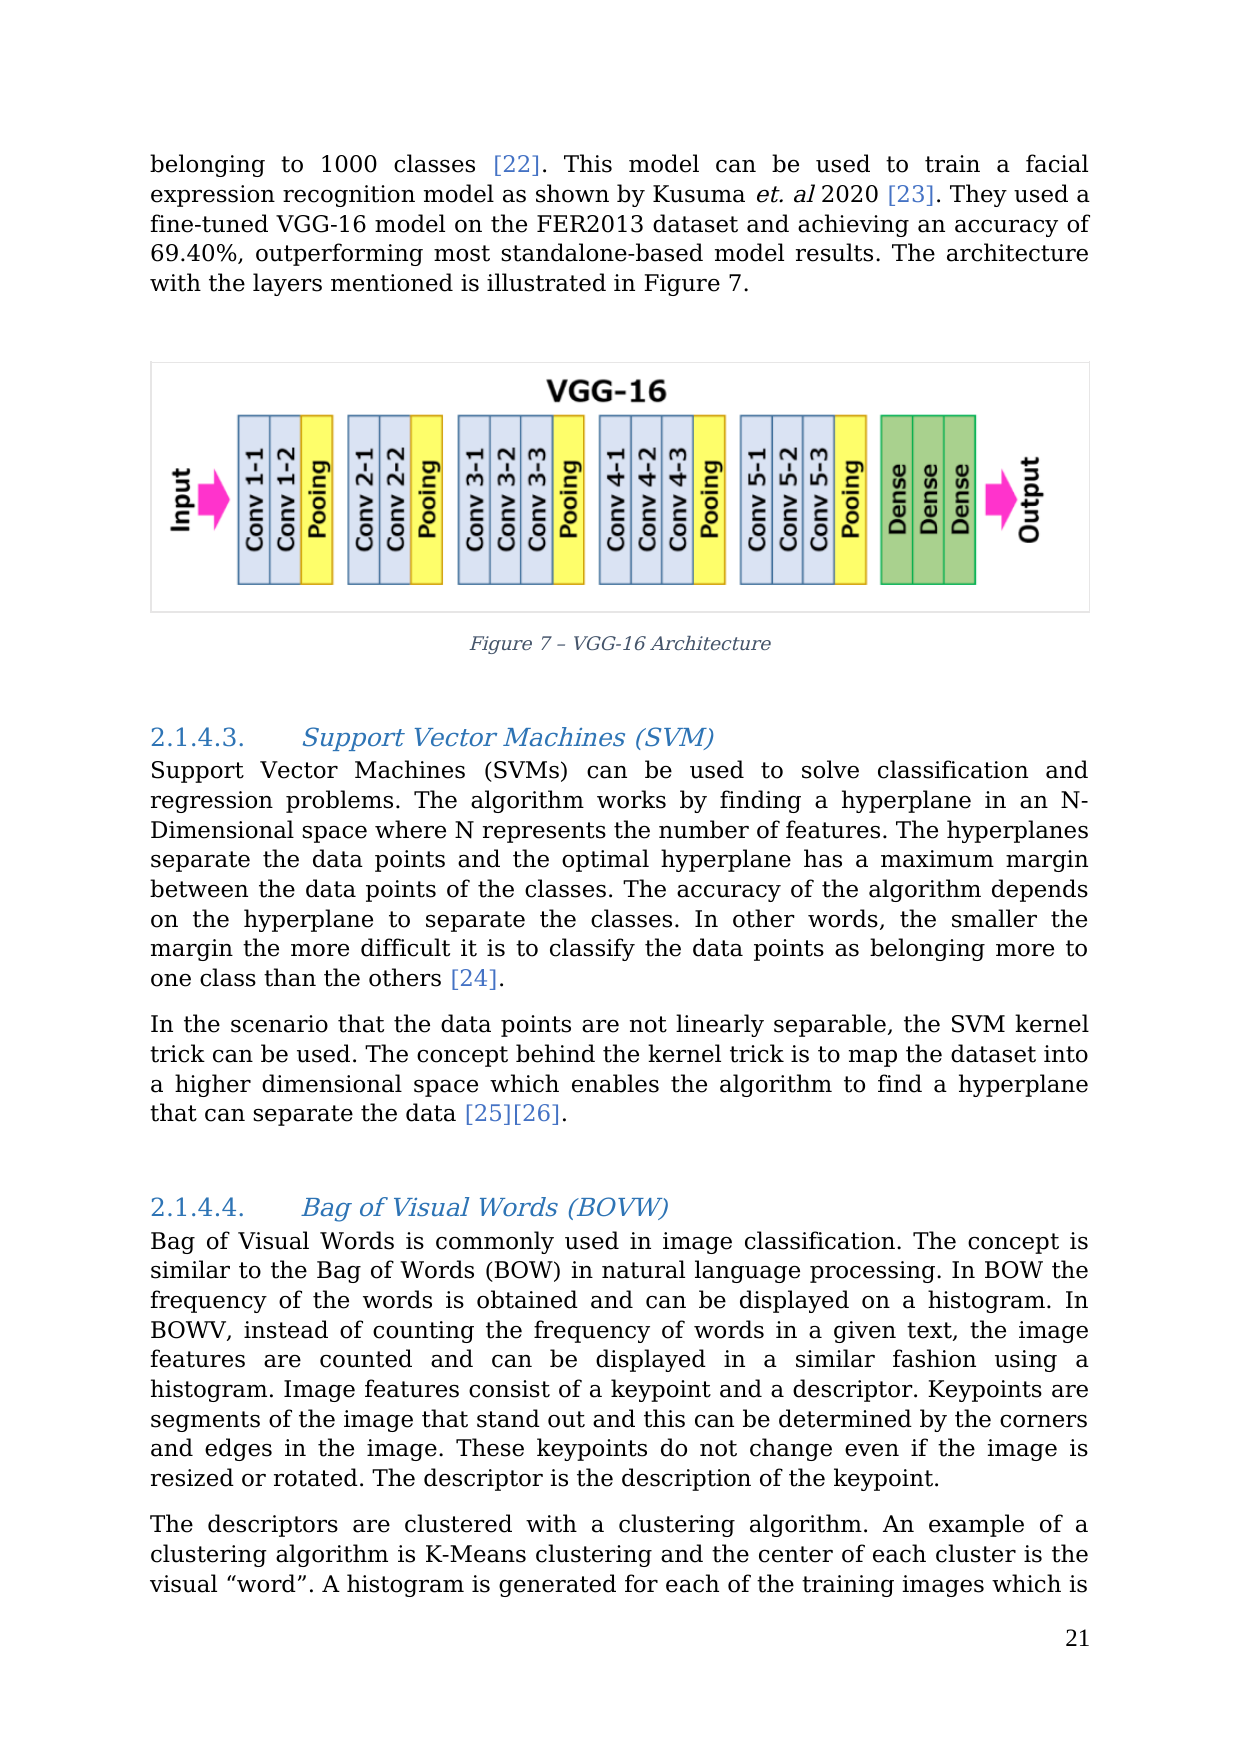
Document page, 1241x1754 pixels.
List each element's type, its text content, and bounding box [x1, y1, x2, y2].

subtitle Support Vector Machines (SVM) [150, 721, 1090, 751]
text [150, 150, 1090, 296]
text Support Vector Machines (SVMs) can be used to solve classification and regression problems. The algorithm works by finding a hyperplane in an N-Dimensional space where N represents the number of features. The hyperplanes separate the data points and the optimal hyperplane has a maximum margin between the data points of the classes. The accuracy of the algorithm depends on the hyperplane to separate the classes. In other words, the smaller the margin the more difficult it is to classify the data points as belonging more to one class than the others [24]. [150, 756, 1090, 991]
picture [152, 373, 1089, 611]
text Figure 7 – VGG-16 Architecture [150, 632, 1090, 654]
text Bag of Visual Words is commonly used in image classification. The concept is similar to the Bag of Words (BOW) in natural language processing. In BOW the frequency of the words is obtained and can be displayed on a histogram. In BOWV, instead of counting the frequency of words in a given text, the image features are counted and can be displayed in a similar fashion using a histogram. Image features consist of a keypoint and a descriptor. Keypoints are segments of the image that stand out and this can be determined by the corners and edges in the image. These keypoints do not change even if the image is resized or rotated. The descriptor is the description of the keypoint. [150, 1226, 1090, 1491]
text In the scenario that the data points are not linearly separable, the SVM kernel trick can be used. The concept behind the kernel trick is to map the dataset into a higher dimensional space which enables the algorithm to find a hyperplane that can separate the data [25][26]. [150, 1010, 1090, 1127]
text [150, 1510, 1090, 1597]
subtitle Bag of Visual Words (BOVW) [150, 1192, 1090, 1222]
